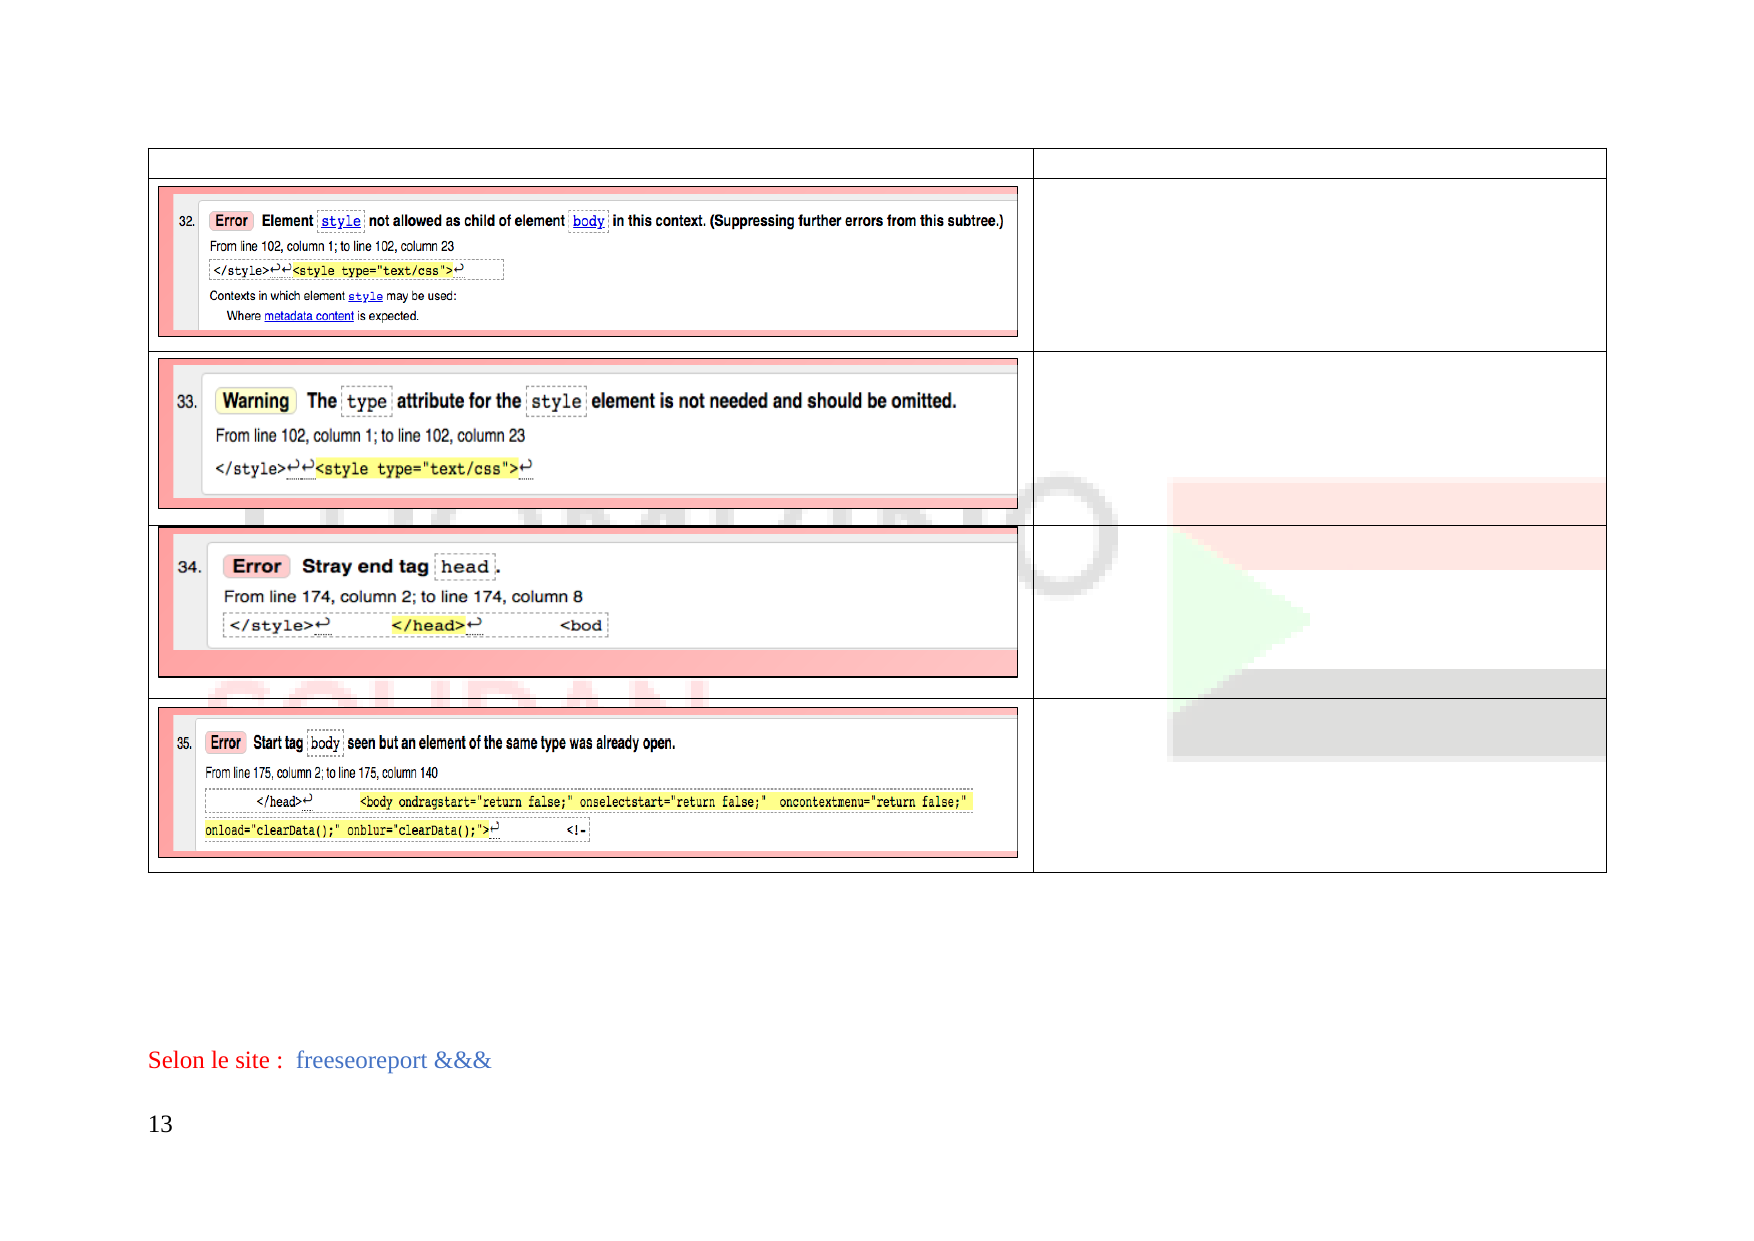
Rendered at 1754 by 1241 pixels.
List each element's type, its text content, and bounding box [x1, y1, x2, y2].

picture [173, 194, 1018, 330]
table_cell [149, 526, 1033, 698]
text Selon le site : freeseoreport &&& [148, 1045, 1606, 1074]
table_cell [1034, 352, 1606, 524]
table_cell [149, 352, 1033, 524]
picture [173, 534, 1018, 650]
table_cell [149, 149, 1033, 177]
picture [173, 365, 1018, 498]
table_cell [1034, 149, 1606, 177]
picture [173, 715, 1018, 851]
table_cell [1034, 179, 1606, 351]
table_cell [149, 699, 1033, 872]
table_cell [1034, 526, 1606, 698]
table_cell [1034, 699, 1606, 872]
table_cell [149, 179, 1033, 351]
